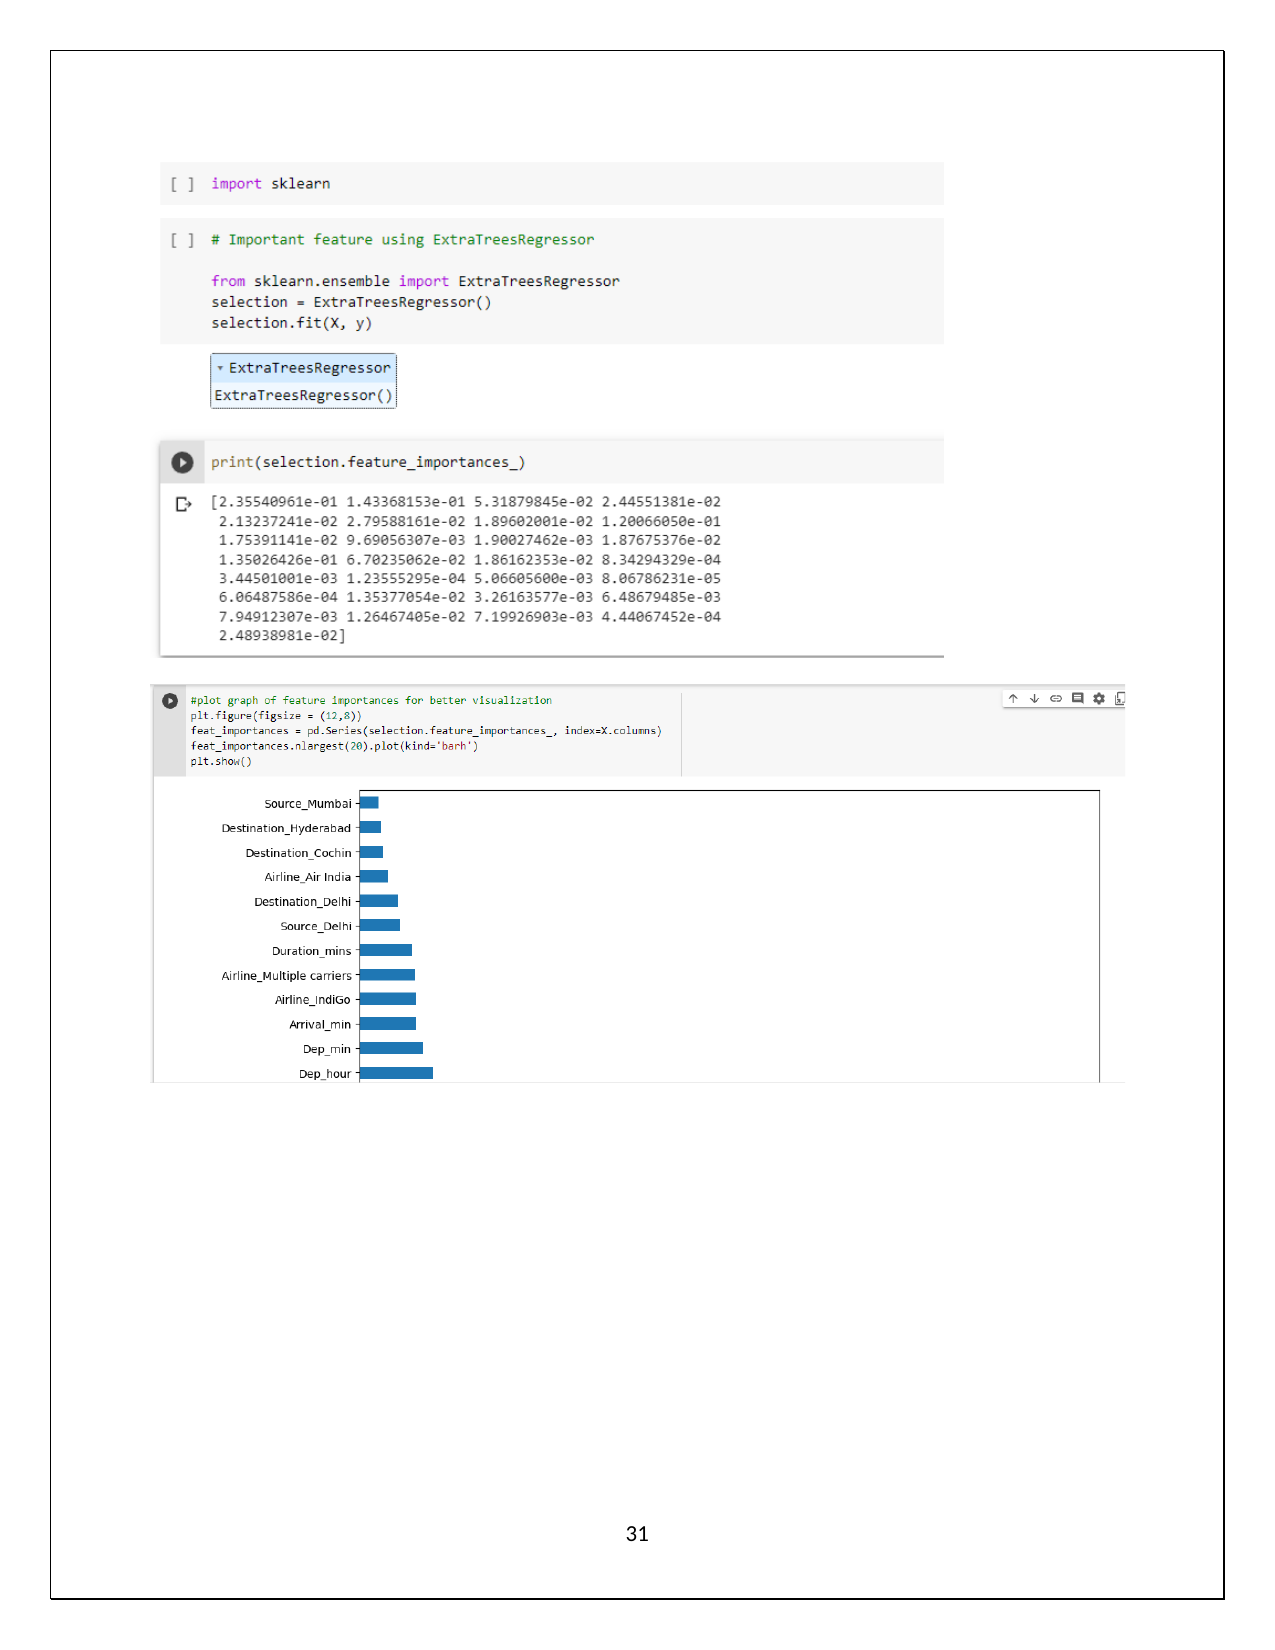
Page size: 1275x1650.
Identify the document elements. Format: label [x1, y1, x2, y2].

picture [150, 682, 1125, 1098]
picture [150, 150, 944, 658]
